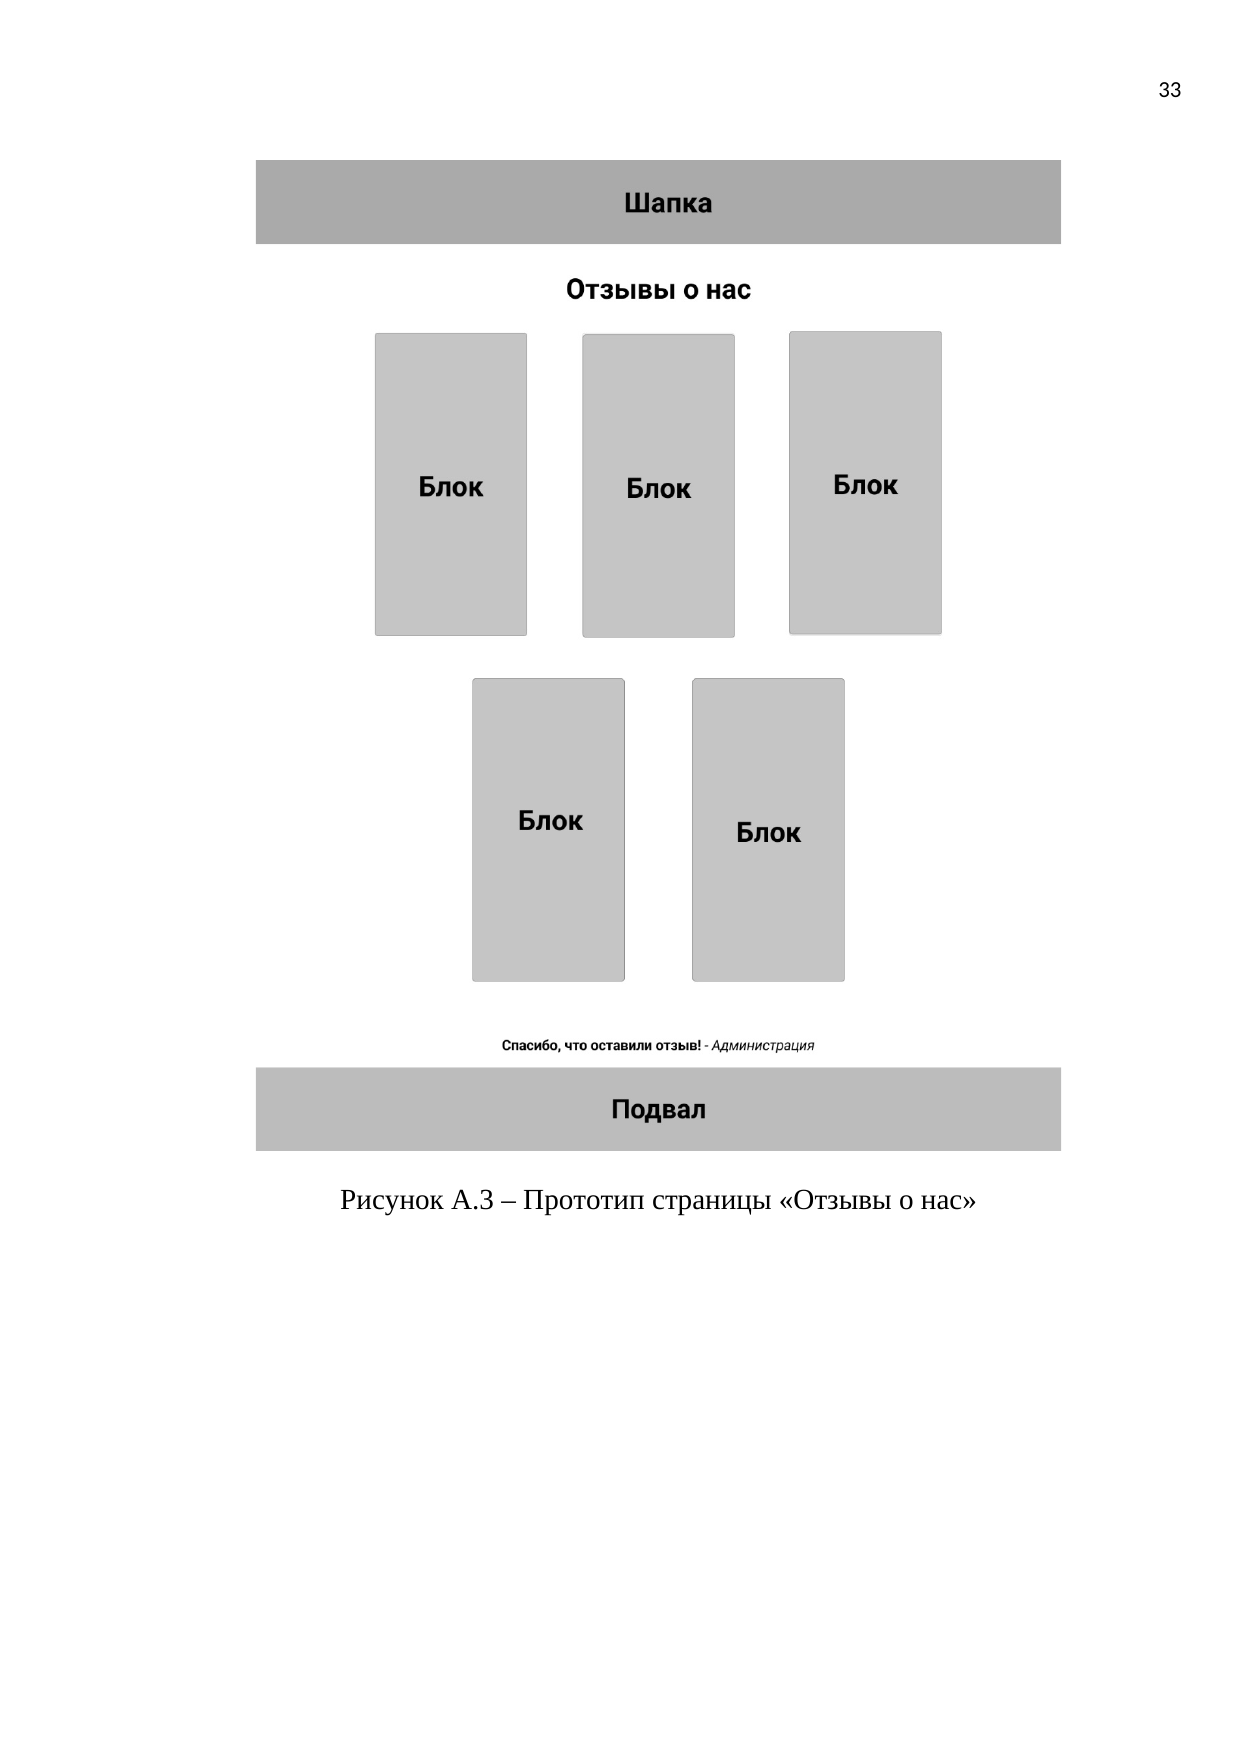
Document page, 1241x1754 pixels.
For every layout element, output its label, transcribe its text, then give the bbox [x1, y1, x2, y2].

text Рисунок А.3 – Прототип страницы «Отзывы о нас» [136, 1182, 1181, 1216]
picture [255, 160, 1062, 1151]
